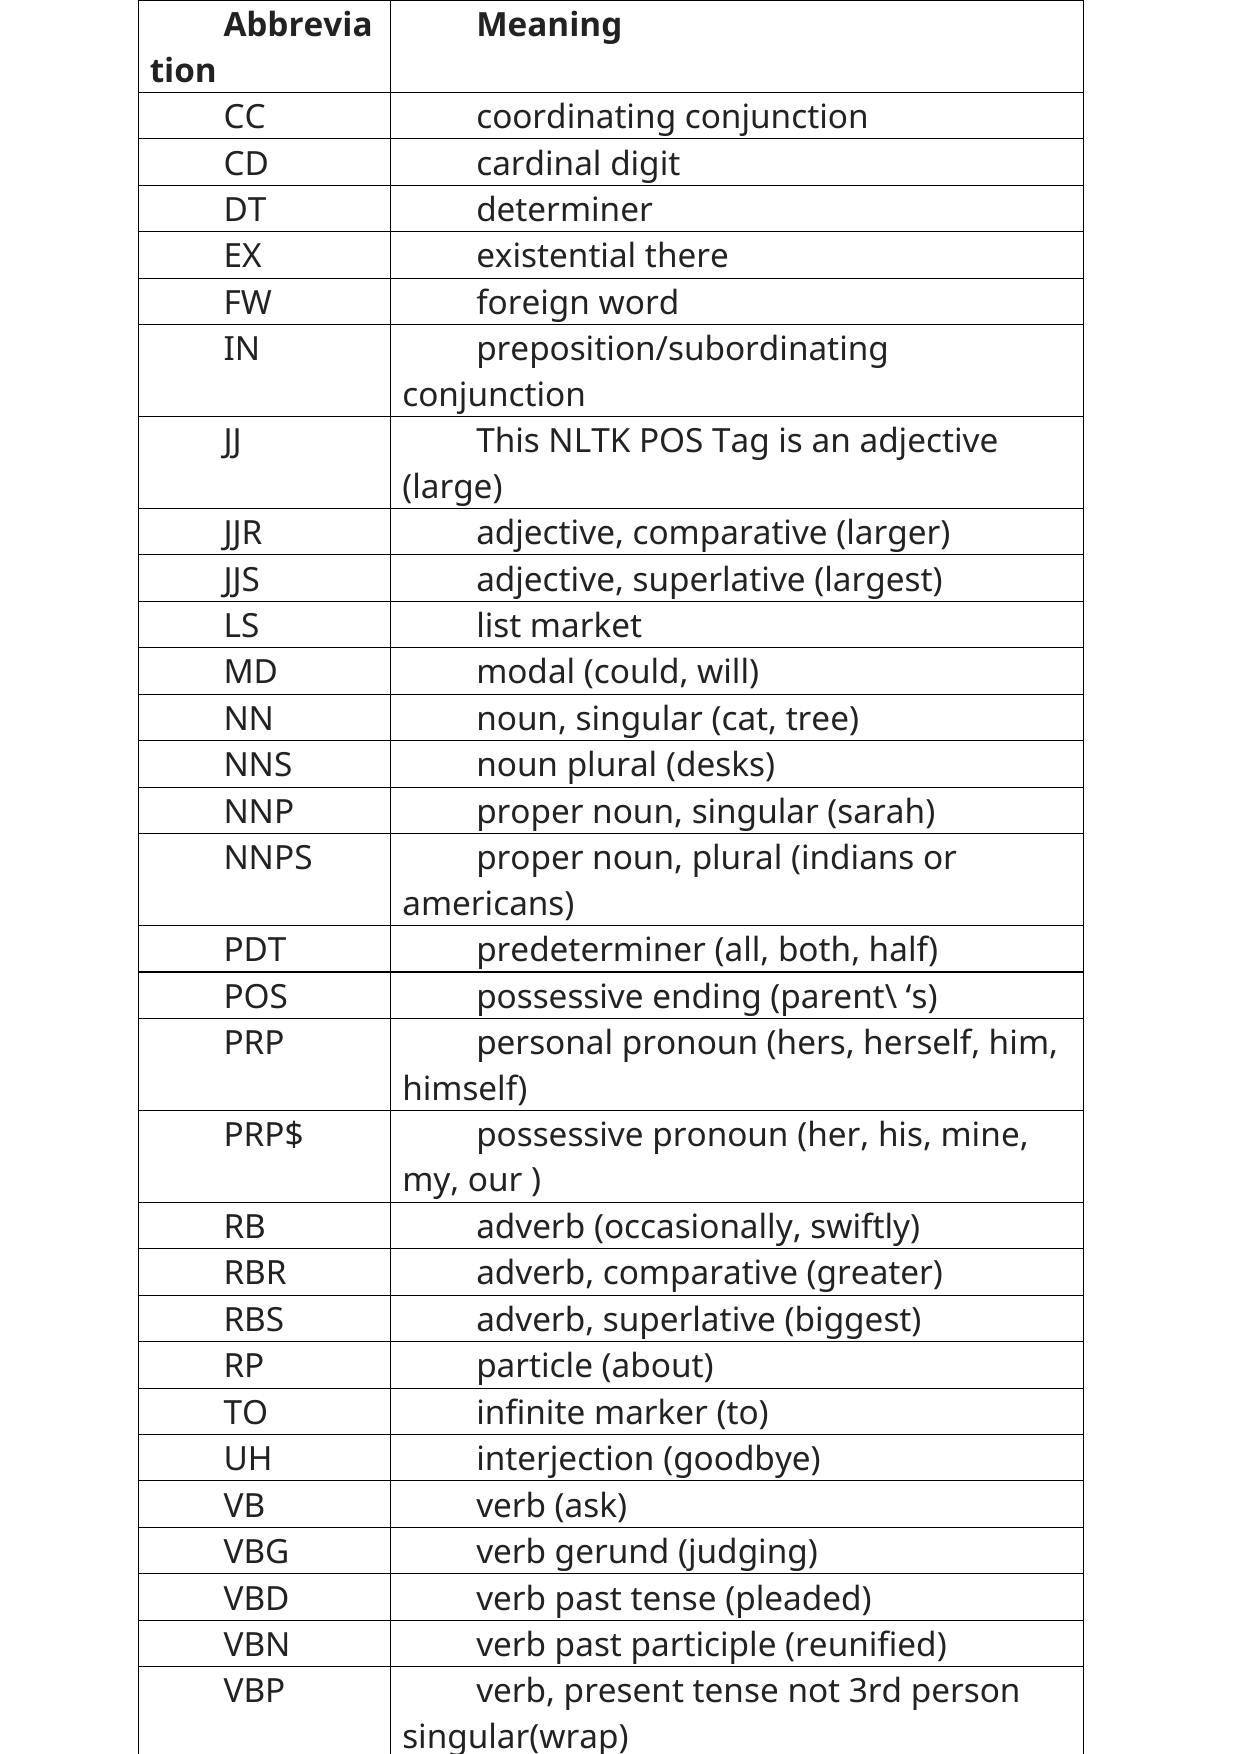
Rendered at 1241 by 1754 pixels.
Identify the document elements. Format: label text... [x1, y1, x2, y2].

table_cell This NLTK POS Tag is an adjective (large) [391, 417, 1083, 508]
table_cell proper noun, singular (sarah) [391, 788, 1083, 833]
table_cell modal (could, will) [391, 648, 1083, 694]
table_cell UH [139, 1435, 390, 1480]
table_cell VBP [139, 1667, 390, 1754]
table_cell CD [139, 139, 390, 185]
table_cell coordinating conjunction [391, 93, 1083, 138]
table_cell verb gerund (judging) [391, 1528, 1083, 1573]
table_cell CC [139, 93, 390, 138]
table_cell verb past tense (pleaded) [391, 1574, 1083, 1620]
table_cell RBS [139, 1296, 390, 1341]
table_cell TO [139, 1389, 390, 1434]
table_cell RB [139, 1203, 390, 1248]
table_cell possessive pronoun (her, his, mine, my, our ) [391, 1111, 1083, 1202]
table_cell VBD [139, 1574, 390, 1620]
table_cell list market [391, 602, 1083, 647]
table_cell foreign word [391, 279, 1083, 324]
table_cell adjective, superlative (largest) [391, 555, 1083, 601]
table_cell personal pronoun (hers, herself, him, himself) [391, 1019, 1083, 1110]
table_cell EX [139, 232, 390, 278]
table_cell JJ [139, 417, 390, 508]
table_cell adverb, superlative (biggest) [391, 1296, 1083, 1341]
table_cell LS [139, 602, 390, 647]
table_cell VBN [139, 1621, 390, 1666]
table_cell adverb (occasionally, swiftly) [391, 1203, 1083, 1248]
table_cell NNS [139, 741, 390, 787]
table_cell noun plural (desks) [391, 741, 1083, 787]
table_cell predeterminer (all, both, half) [391, 926, 1083, 971]
table_cell POS [139, 973, 390, 1018]
table_cell verb (ask) [391, 1481, 1083, 1527]
table_cell NN [139, 695, 390, 740]
table_cell VB [139, 1481, 390, 1527]
table_cell PRP [139, 1019, 390, 1110]
table_cell NNPS [139, 834, 390, 925]
table_cell interjection (goodbye) [391, 1435, 1083, 1480]
table_header Abbreviation [139, 1, 390, 92]
table_cell JJR [139, 509, 390, 554]
table_cell preposition/subordinating conjunction [391, 325, 1083, 416]
table_cell adjective, comparative (larger) [391, 509, 1083, 554]
table_cell PDT [139, 926, 390, 971]
table_cell infinite marker (to) [391, 1389, 1083, 1434]
table_cell particle (about) [391, 1342, 1083, 1387]
table_cell PRP$ [139, 1111, 390, 1202]
table_cell JJS [139, 555, 390, 601]
table_cell NNP [139, 788, 390, 833]
table_cell RP [139, 1342, 390, 1387]
table_cell verb, present tense not 3rd person singular(wrap) [391, 1667, 1083, 1754]
table_header Meaning [391, 1, 1083, 92]
table_cell proper noun, plural (indians or americans) [391, 834, 1083, 925]
table_cell noun, singular (cat, tree) [391, 695, 1083, 740]
table_cell DT [139, 186, 390, 231]
table_cell possessive ending (parent\ ‘s) [391, 973, 1083, 1018]
table_cell MD [139, 648, 390, 694]
table_cell IN [139, 325, 390, 416]
table_cell adverb, comparative (greater) [391, 1249, 1083, 1294]
table_cell verb past participle (reunified) [391, 1621, 1083, 1666]
table_cell FW [139, 279, 390, 324]
table_cell VBG [139, 1528, 390, 1573]
table_cell determiner [391, 186, 1083, 231]
table_cell RBR [139, 1249, 390, 1294]
table_cell cardinal digit [391, 139, 1083, 185]
table_cell existential there [391, 232, 1083, 278]
